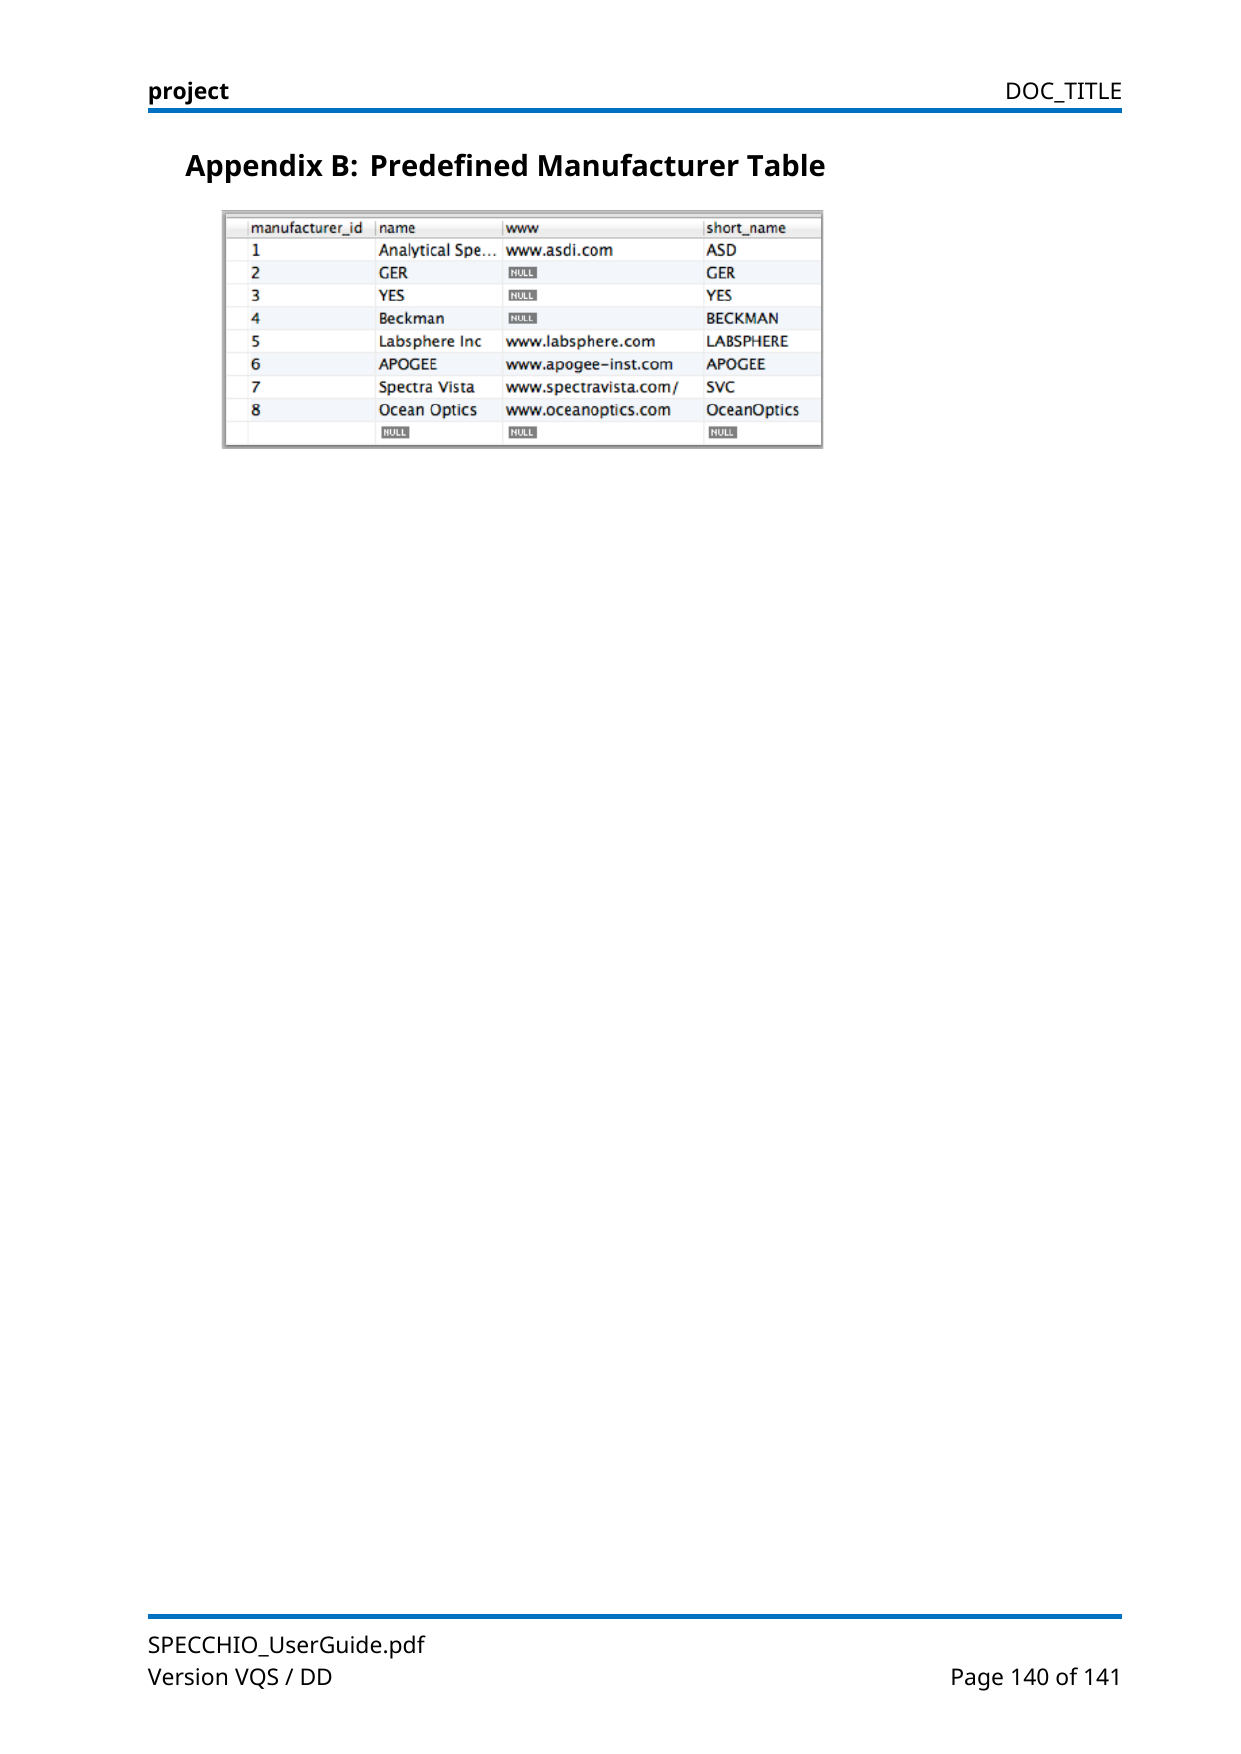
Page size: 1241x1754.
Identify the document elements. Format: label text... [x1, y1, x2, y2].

text Predefined Manufacturer Table [185, 145, 1122, 185]
picture [221, 210, 824, 449]
